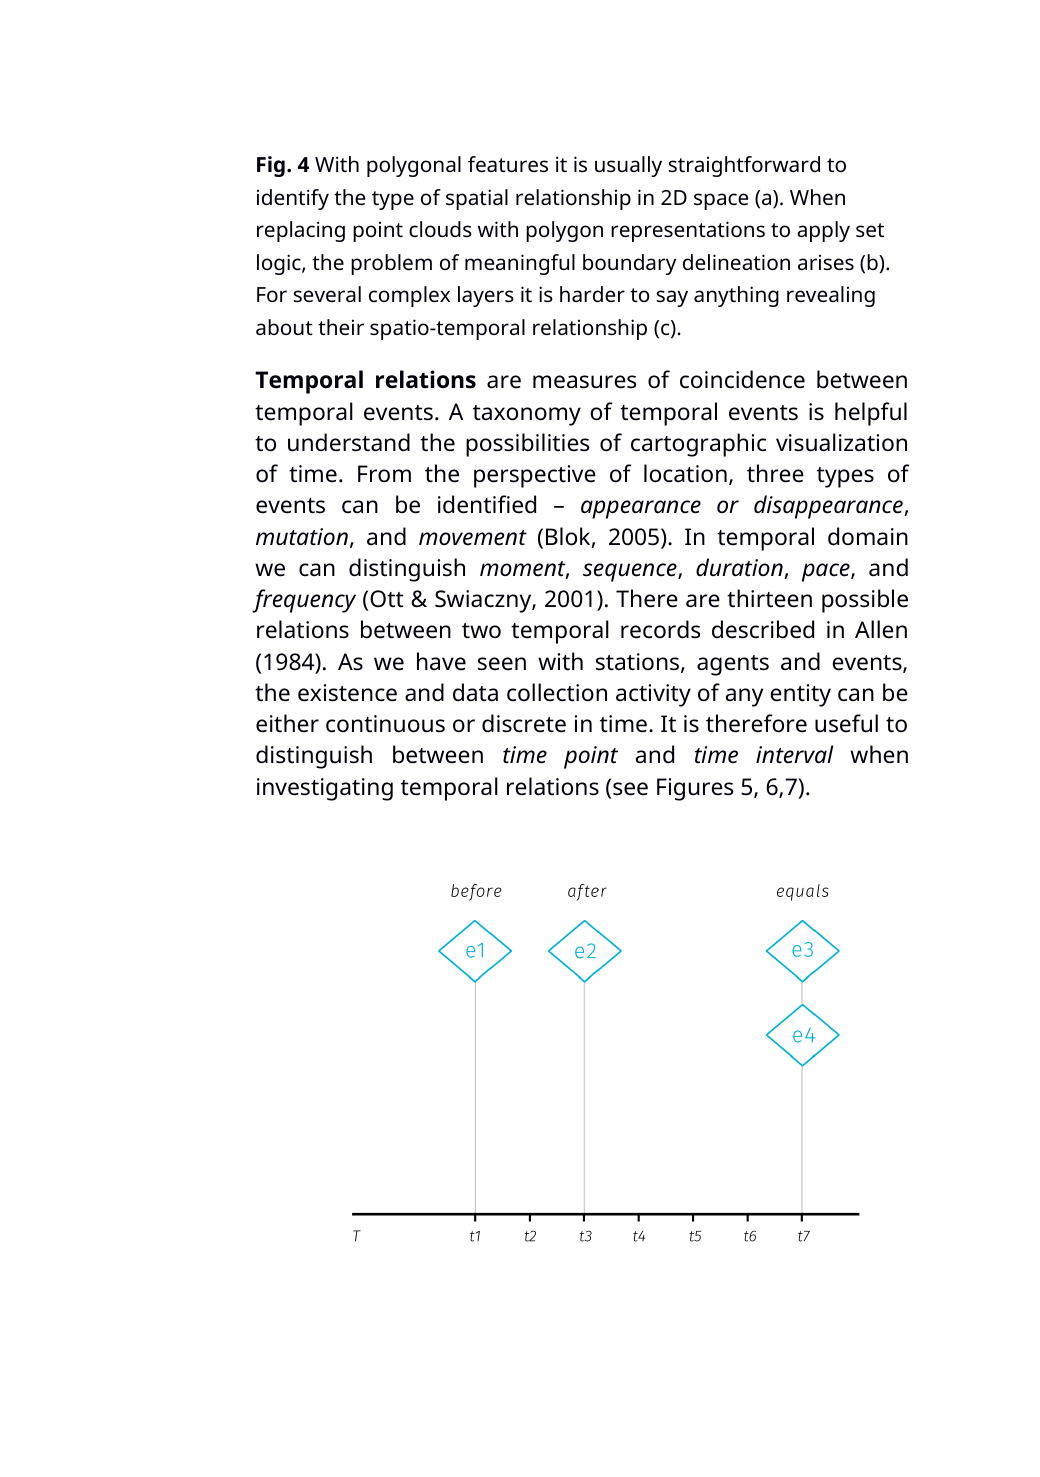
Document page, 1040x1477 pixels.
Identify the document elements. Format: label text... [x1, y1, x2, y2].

text Temporal relations are measures of coincidence between temporal events. A taxonomy of temporal events is helpful to understand the possibilities of cartographic visualization of time. From the perspective of location, three types of events can be identified – appearance or disappearance, mutation, and movement (Blok, 2005). In temporal domain we can distinguish moment, sequence, duration, pace, and frequency (Ott & Swiaczny, 2001). There are thirteen possible relations between two temporal records described in Allen (1984). As we have seen with stations, agents and events, the existence and data collection activity of any entity can be either continuous or discrete in time. It is therefore useful to distinguish between time point and time interval when investigating temporal relations (see Figures 5, 6,7). [255, 364, 910, 802]
text Fig. 4 With polygonal features it is usually straightforward to identify the type of spatial relationship in 2D space (a). When replacing point clouds with polygon representations to apply set logic, the problem of meaningful boundary delineation arises (b). For several complex layers it is harder to say anything revealing about their spatio-temporal relationship (c). [255, 150, 910, 341]
picture [274, 820, 923, 1293]
